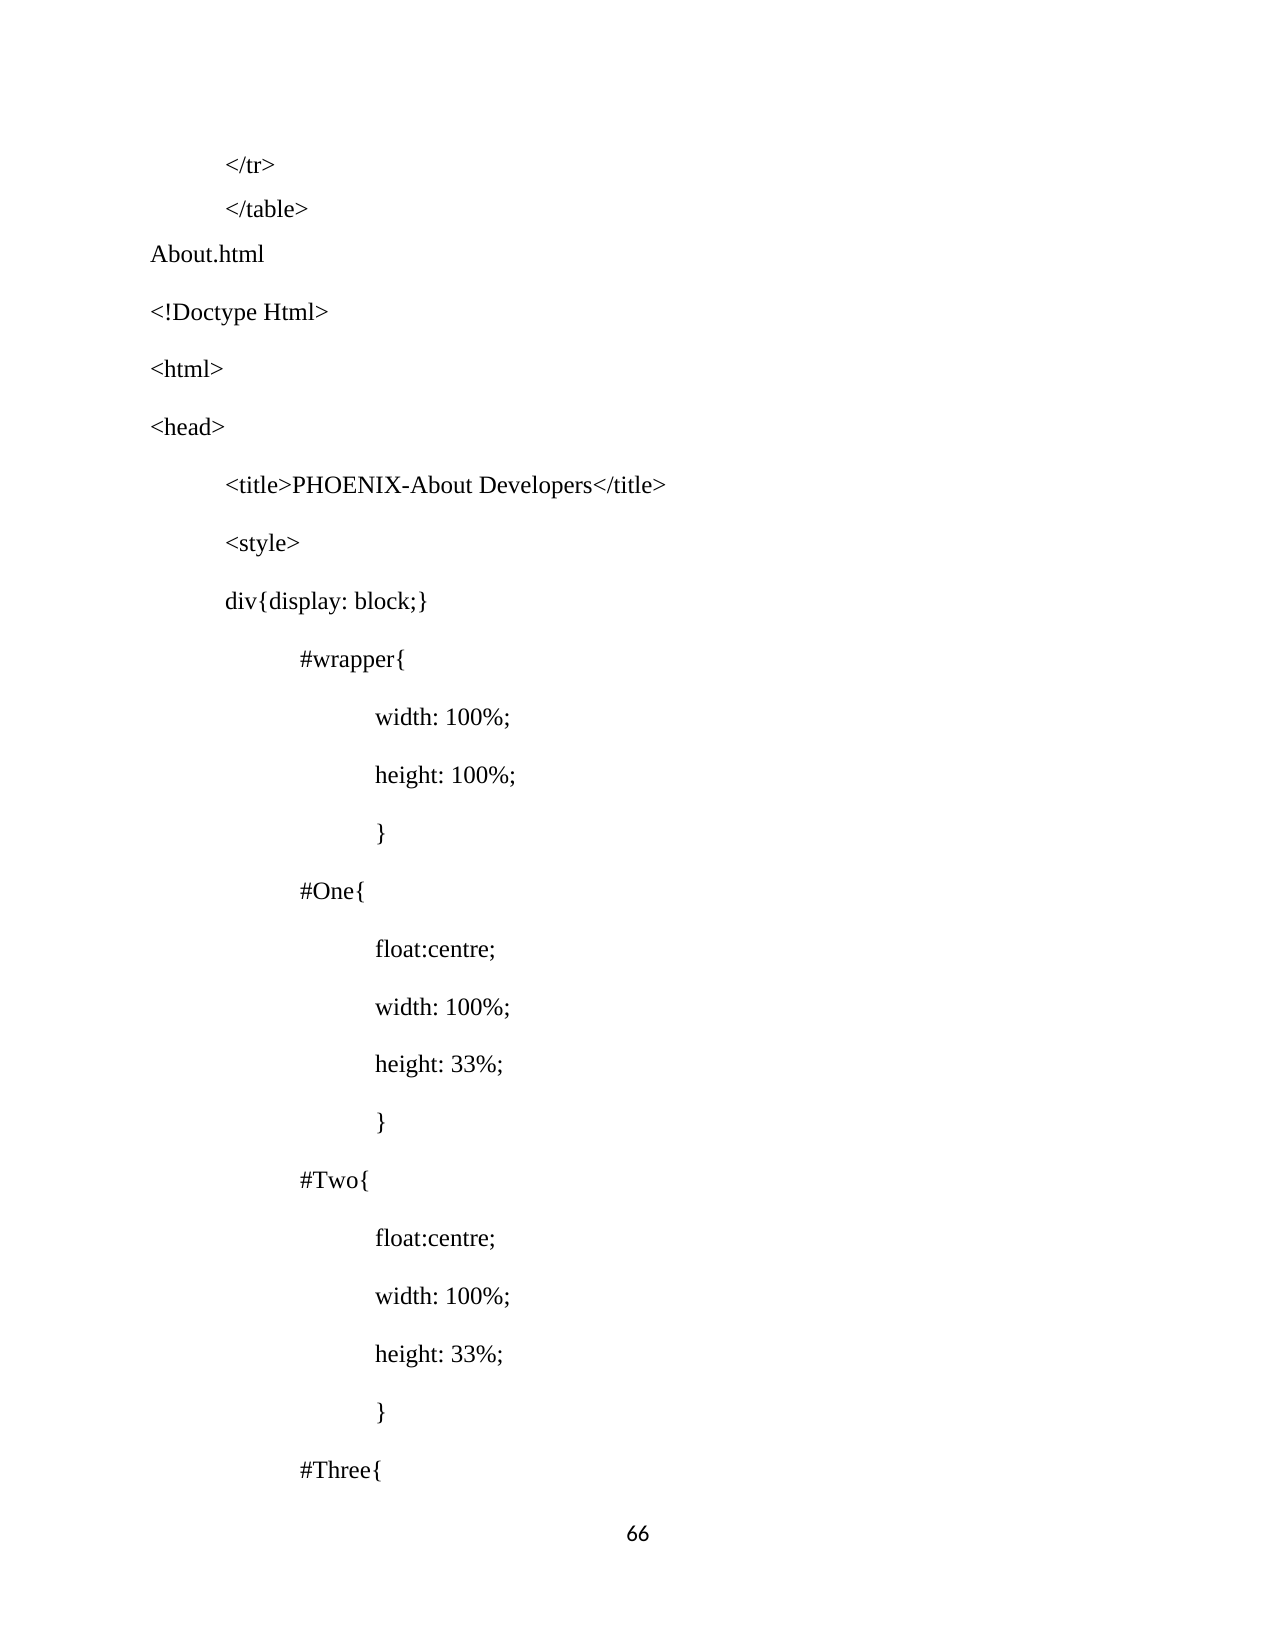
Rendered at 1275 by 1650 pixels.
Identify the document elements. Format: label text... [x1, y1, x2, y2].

text <!Doctype Html> [150, 297, 1125, 325]
text <title>PHOENIX-About Developers</title> [150, 470, 1125, 499]
text float:centre; [150, 934, 1125, 962]
text } [150, 818, 1125, 847]
text width: 100%; [150, 992, 1125, 1020]
text div{display: block;} [150, 586, 1125, 615]
text } [150, 1107, 1125, 1136]
text float:centre; [150, 1223, 1125, 1252]
text } [150, 1397, 1125, 1426]
text #wrapper{ [150, 644, 1125, 673]
text height: 33%; [150, 1339, 1125, 1368]
text About.html [150, 239, 1125, 267]
text width: 100%; [150, 1281, 1125, 1310]
text #One{ [150, 876, 1125, 904]
text <html> [150, 354, 1125, 383]
text width: 100%; [150, 702, 1125, 731]
text <style> [150, 528, 1125, 557]
text height: 33%; [150, 1049, 1125, 1078]
text </table> [150, 194, 1125, 223]
text height: 100%; [150, 760, 1125, 789]
text </tr> [150, 150, 1125, 179]
text <head> [150, 412, 1125, 441]
text #Three{ [150, 1455, 1125, 1484]
text #Two{ [150, 1165, 1125, 1194]
